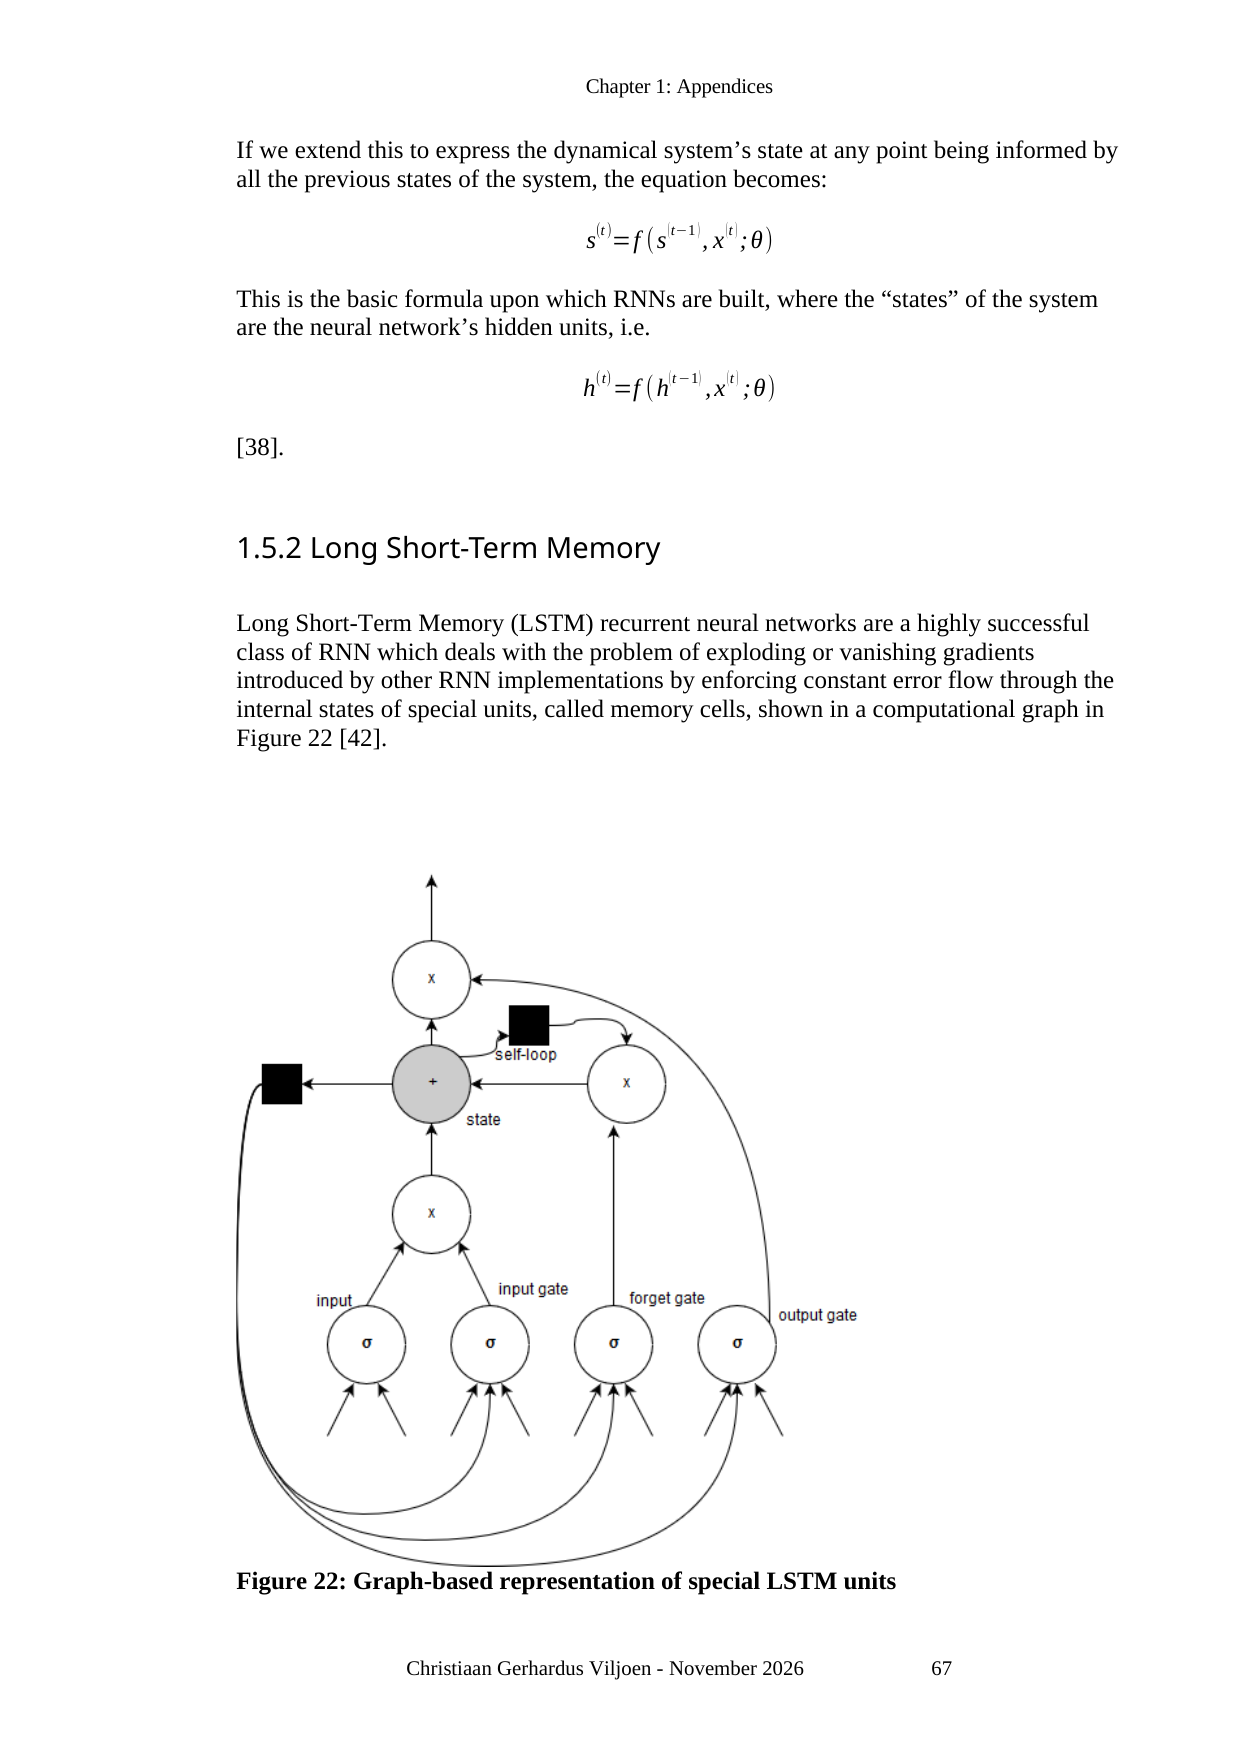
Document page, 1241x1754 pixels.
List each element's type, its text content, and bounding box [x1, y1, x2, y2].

subtitle Long Short-Term Memory [236, 527, 1122, 567]
text Figure 22: Graph-based representation of special LSTM units [236, 1566, 1122, 1595]
text If we extend this to express the dynamical system’s state at any point being informed by all the previous states of the system, the equation becomes: [236, 135, 1122, 193]
picture [236, 866, 868, 1567]
text . [236, 432, 1122, 461]
text Long Short-Term Memory (LSTM) recurrent neural networks are a highly successful class of RNN which deals with the problem of exploding or vanishing gradients introduced by other RNN implementations by enforcing constant error flow through the internal states of special units, called memory cells, shown in a computational graph in Figure 22 . [236, 608, 1122, 752]
text This is the basic formula upon which RNNs are built, where the “states” of the system are the neural network’s hidden units, i.e. [236, 284, 1122, 341]
